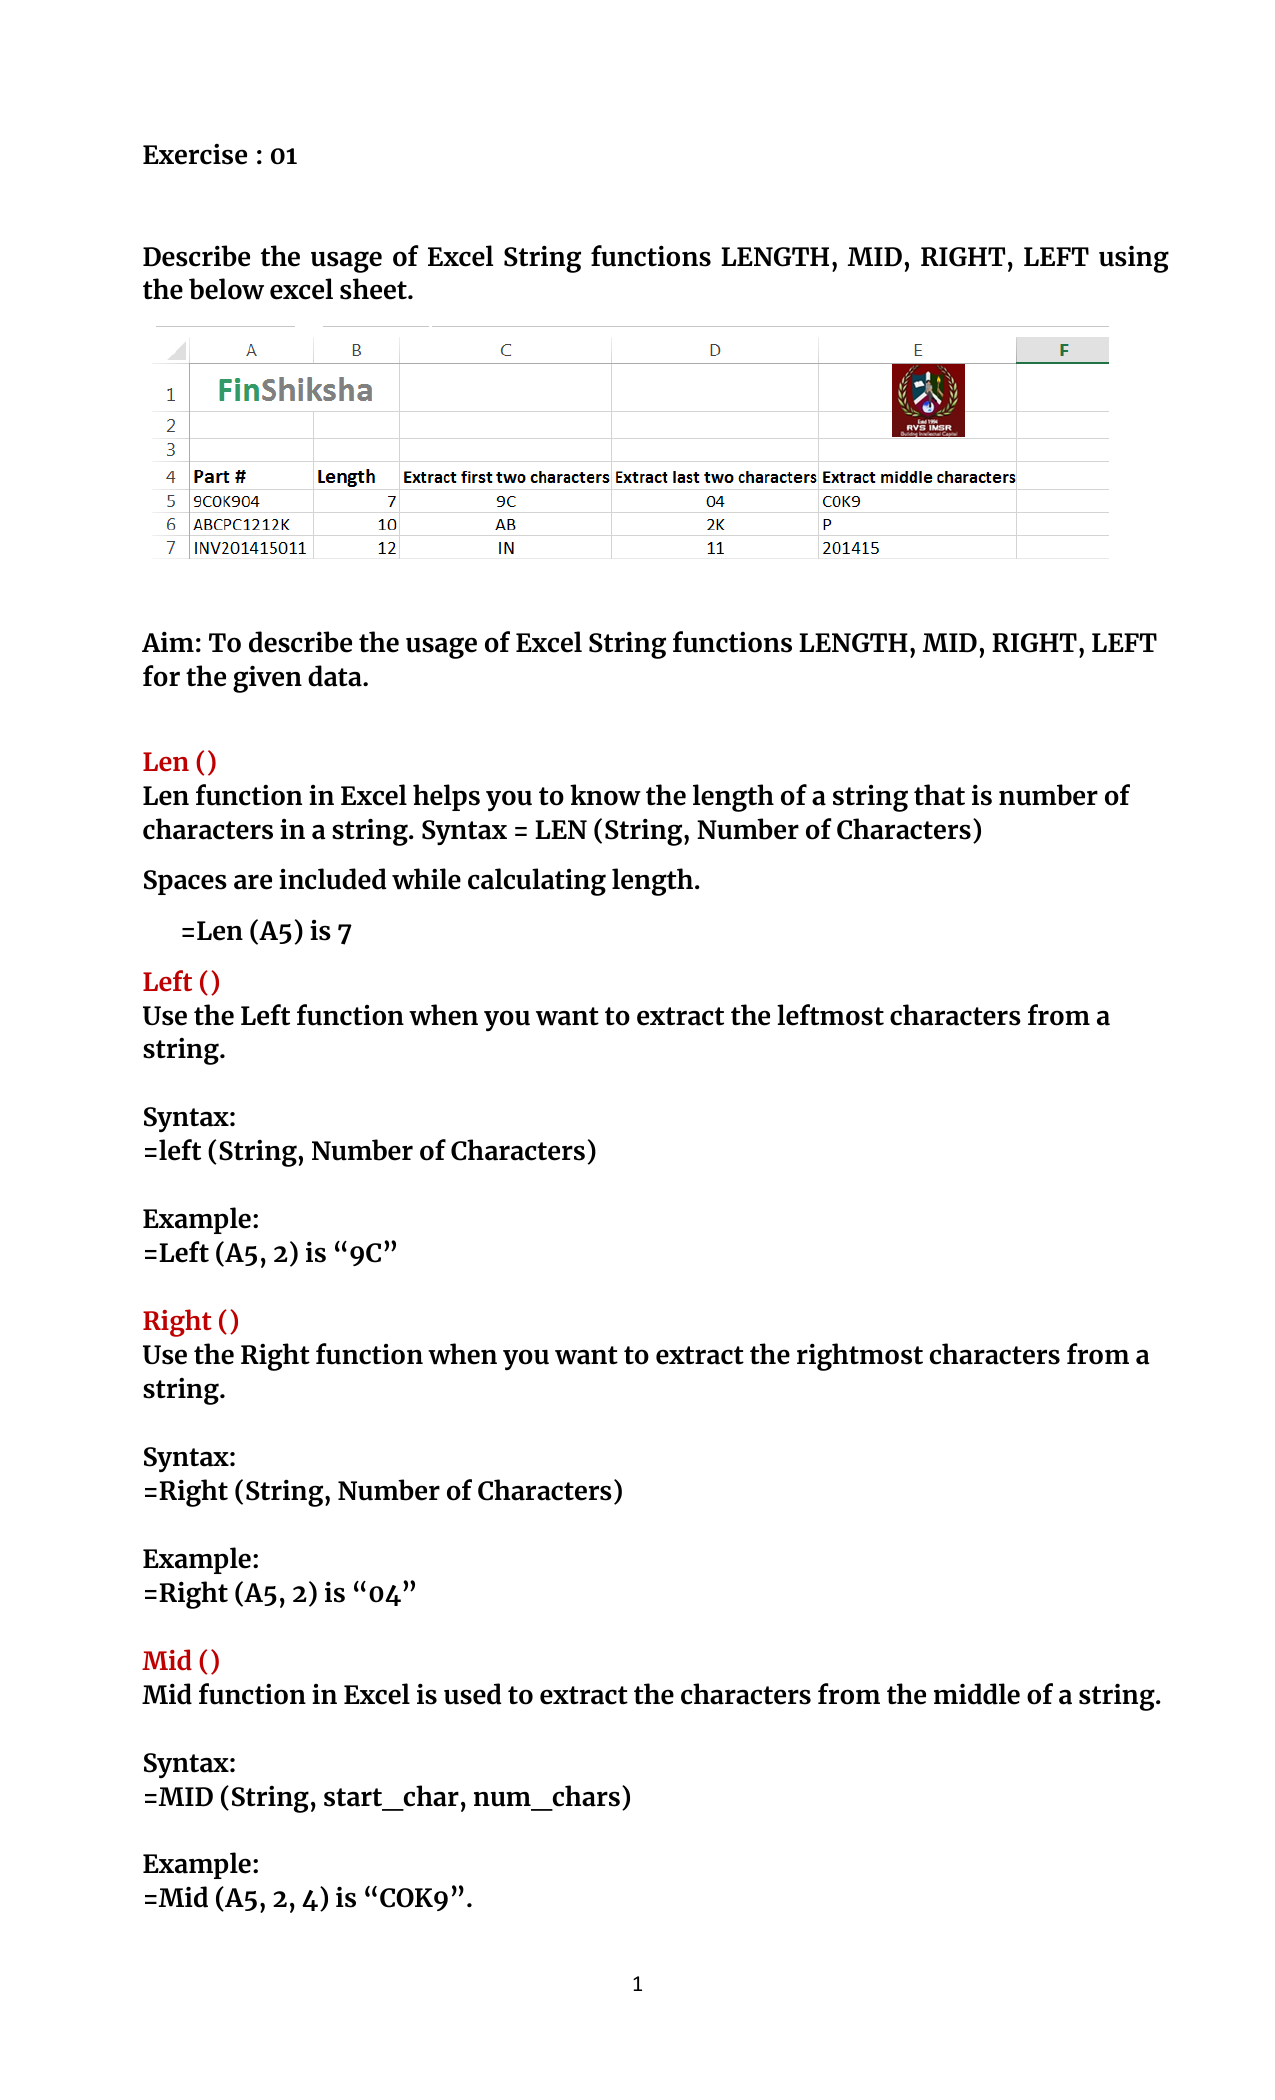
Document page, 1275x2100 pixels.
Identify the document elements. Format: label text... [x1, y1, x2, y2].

text Use the Left function when you want to extract the leftmost characters from a string. [142, 1000, 1170, 1066]
text Describe the usage of Excel String functions LENGTH, MID, RIGHT, LEFT using the below excel sheet. [142, 241, 1170, 307]
text =Right (String, Number of Characters) [142, 1476, 1170, 1507]
text =Left (A5, 2) is “9C” [142, 1238, 1170, 1269]
text Len function in Excel helps you to know the length of a string that is number of characters in a string. Syntax = LEN (String, Number of Characters) [142, 781, 1170, 846]
text Mid function in Excel is used to extract the characters from the middle of a string. [142, 1679, 1170, 1711]
text Example: [142, 1544, 1170, 1575]
text =left (String, Number of Characters) [142, 1136, 1170, 1168]
text Syntax: [142, 1442, 1170, 1473]
text Example: [142, 1849, 1170, 1881]
text Right () [142, 1306, 1170, 1337]
text Use the Right function when you want to extract the rightmost characters from a string. [142, 1340, 1170, 1405]
text Aim: To describe the usage of Excel String functions LENGTH, MID, RIGHT, LEFT for the given data. [142, 628, 1170, 693]
text Exercise : 01 [142, 139, 1170, 171]
text Syntax: [142, 1747, 1170, 1779]
text Example: [142, 1204, 1170, 1236]
text =Mid (A5, 2, 4) is “COK9”. [142, 1883, 1170, 1915]
text =Len (A5) is 7 [142, 916, 1170, 947]
picture [151, 326, 1109, 559]
text =MID (String, start_char, num_chars) [142, 1781, 1170, 1813]
text Syntax: [142, 1102, 1170, 1134]
text Mid () [142, 1646, 1170, 1677]
text =Right (A5, 2) is “04” [142, 1578, 1170, 1609]
text Spaces are included while calculating length. [142, 865, 1170, 897]
text Left () [142, 966, 1170, 998]
text Len () [142, 747, 1170, 778]
